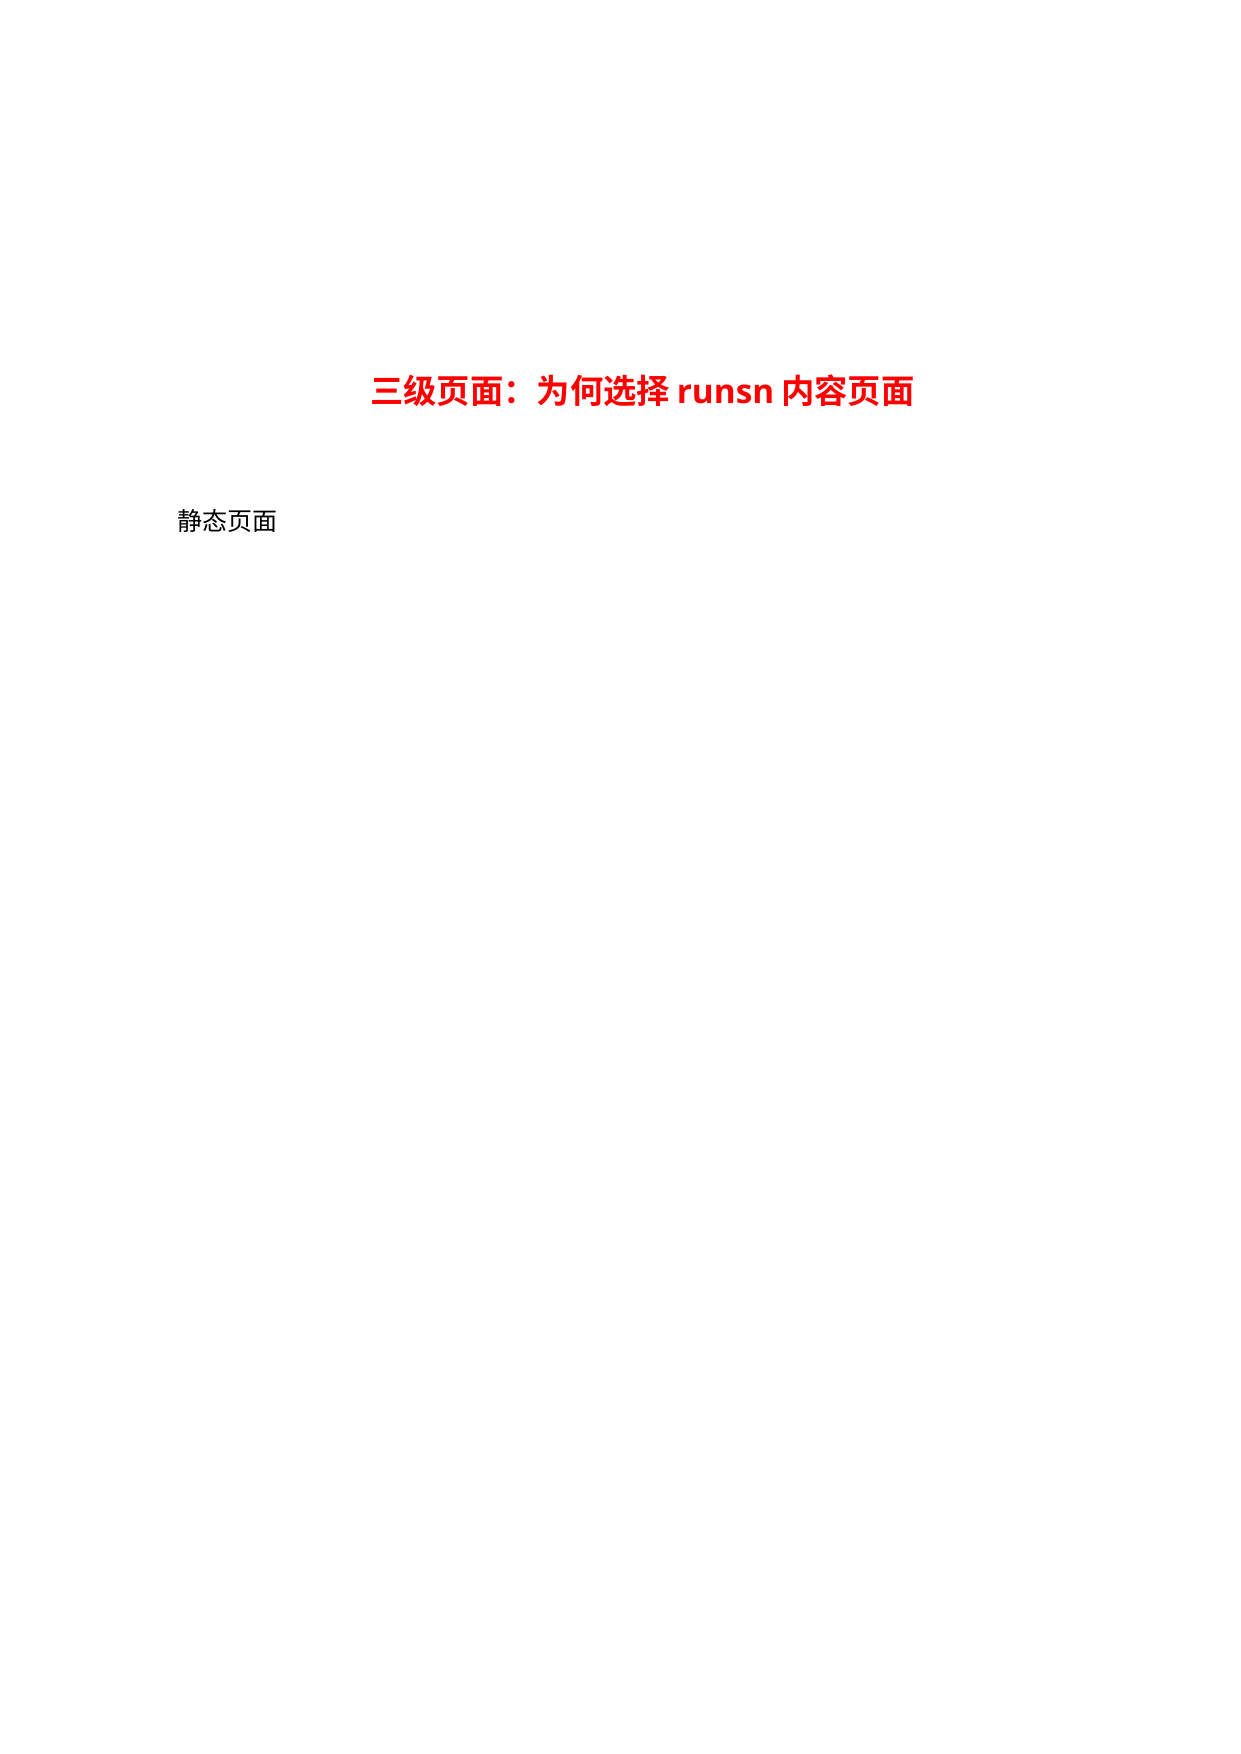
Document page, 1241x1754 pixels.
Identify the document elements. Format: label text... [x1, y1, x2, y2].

text 静态页面 [177, 487, 1063, 552]
text 三级页面：为何选择runsn内容页面 [177, 357, 1063, 422]
